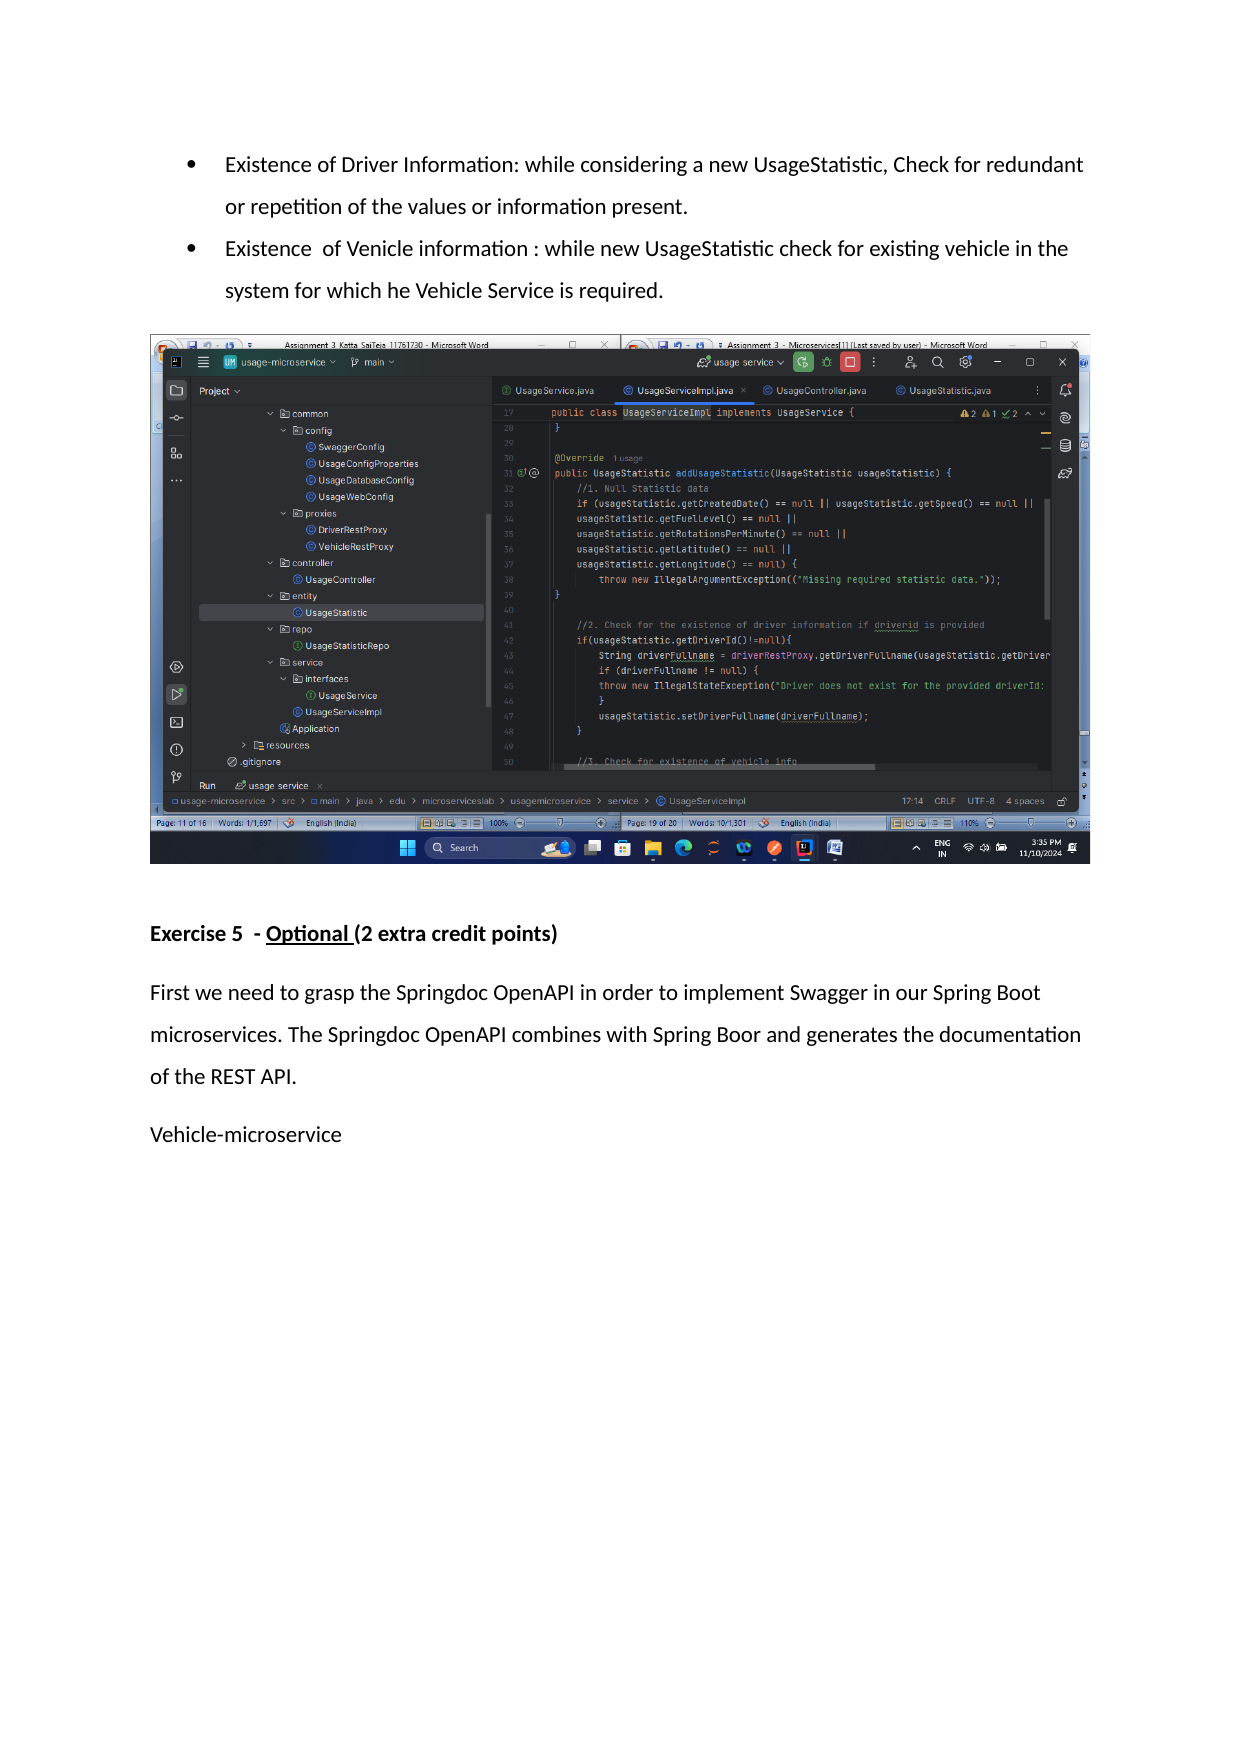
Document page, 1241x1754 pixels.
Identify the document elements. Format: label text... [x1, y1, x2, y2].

list Existence of Venicle information : while new UsageStatistic check for existing vehicle in the system for which he Vehicle Service is required. [187, 234, 1090, 304]
list Existence of Driver Information: while considering a new UsageStatistic, Check for redundant or repetition of the values or information present. [187, 150, 1090, 220]
text Vehicle-microservice [150, 1121, 1090, 1148]
picture [150, 334, 1091, 864]
text Exercise 5 - Optional (2 extra credit points) [150, 864, 1090, 947]
text First we need to grasp the Springdoc OpenAPI in order to implement Swagger in our Spring Boot microservices. The Springdoc OpenAPI combines with Spring Boor and generates the documentation of the REST API. [150, 978, 1090, 1090]
